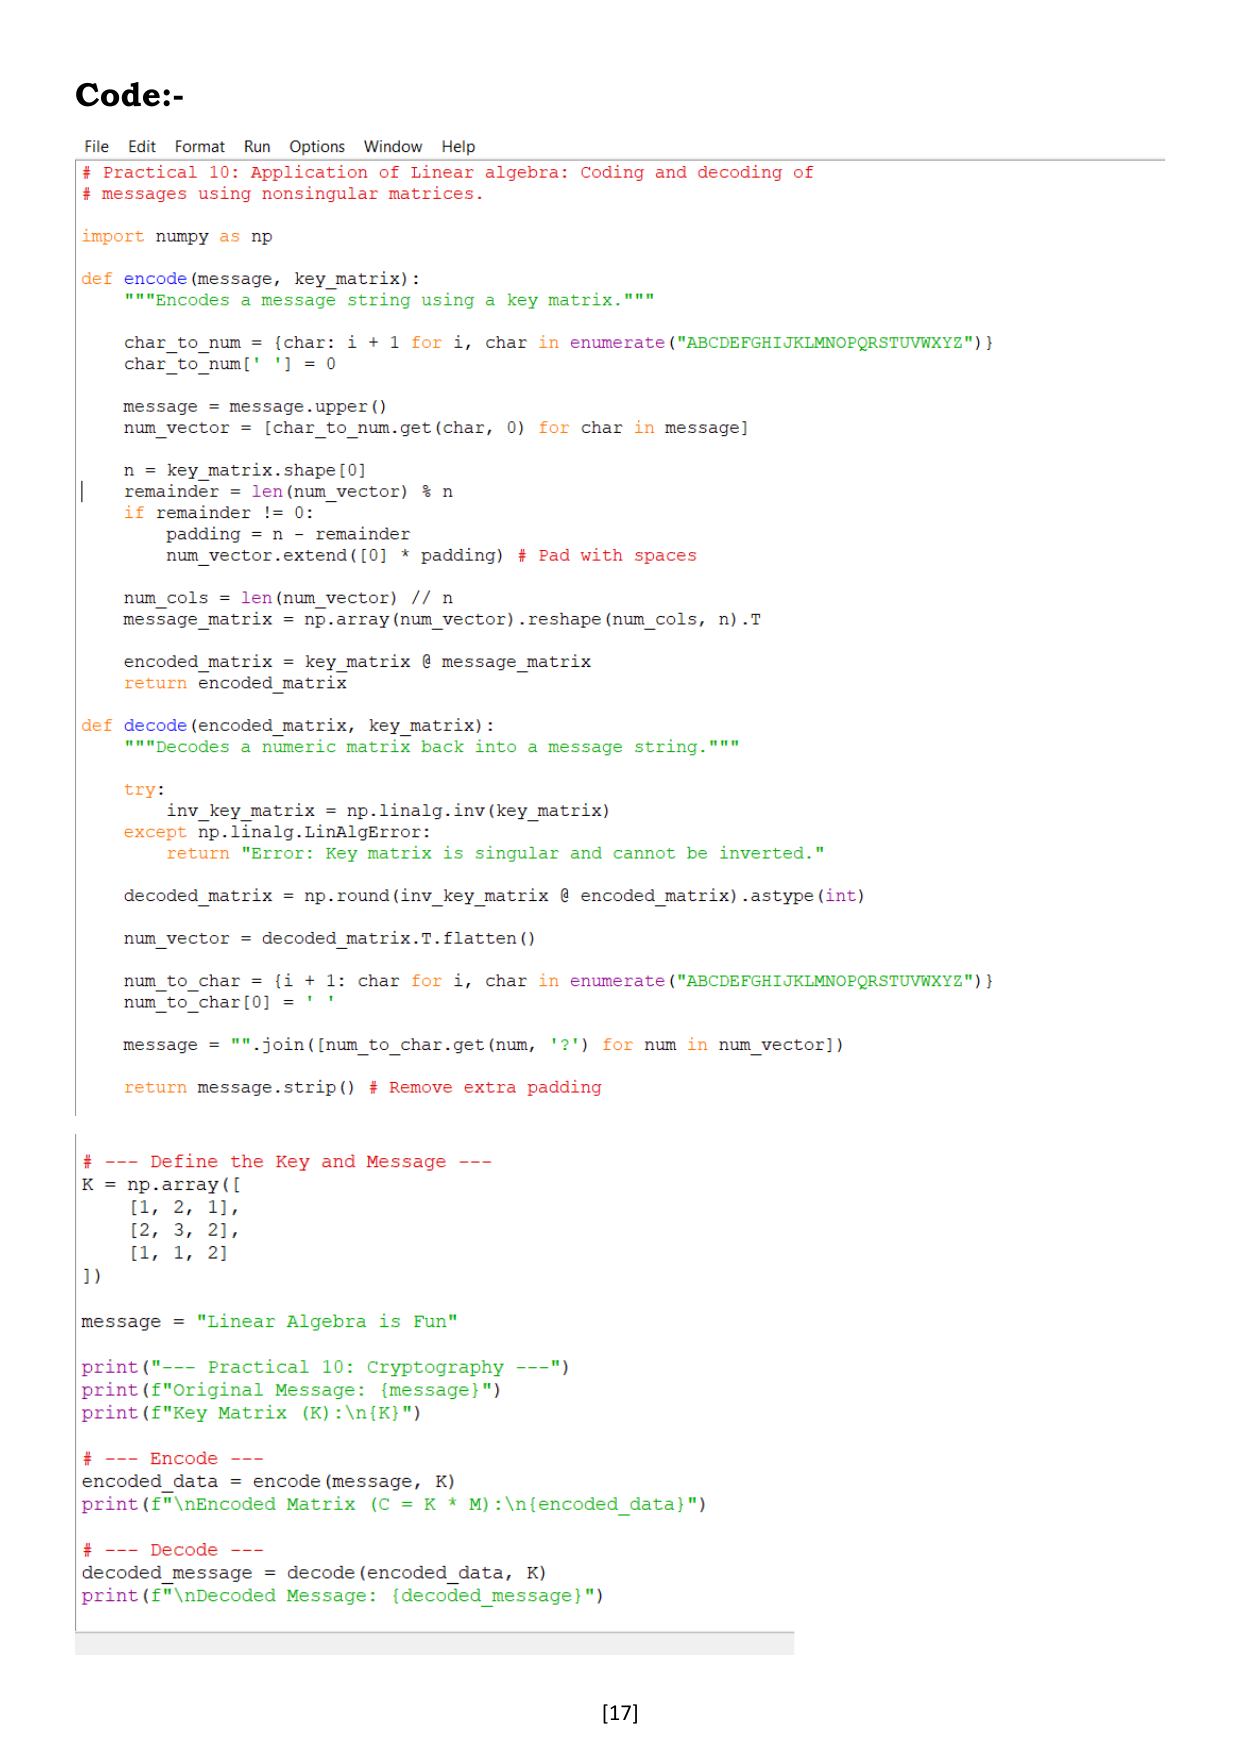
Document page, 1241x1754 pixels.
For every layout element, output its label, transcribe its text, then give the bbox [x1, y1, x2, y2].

text Code:- [75, 75, 1165, 114]
picture [75, 133, 1166, 1116]
picture [75, 1134, 795, 1655]
